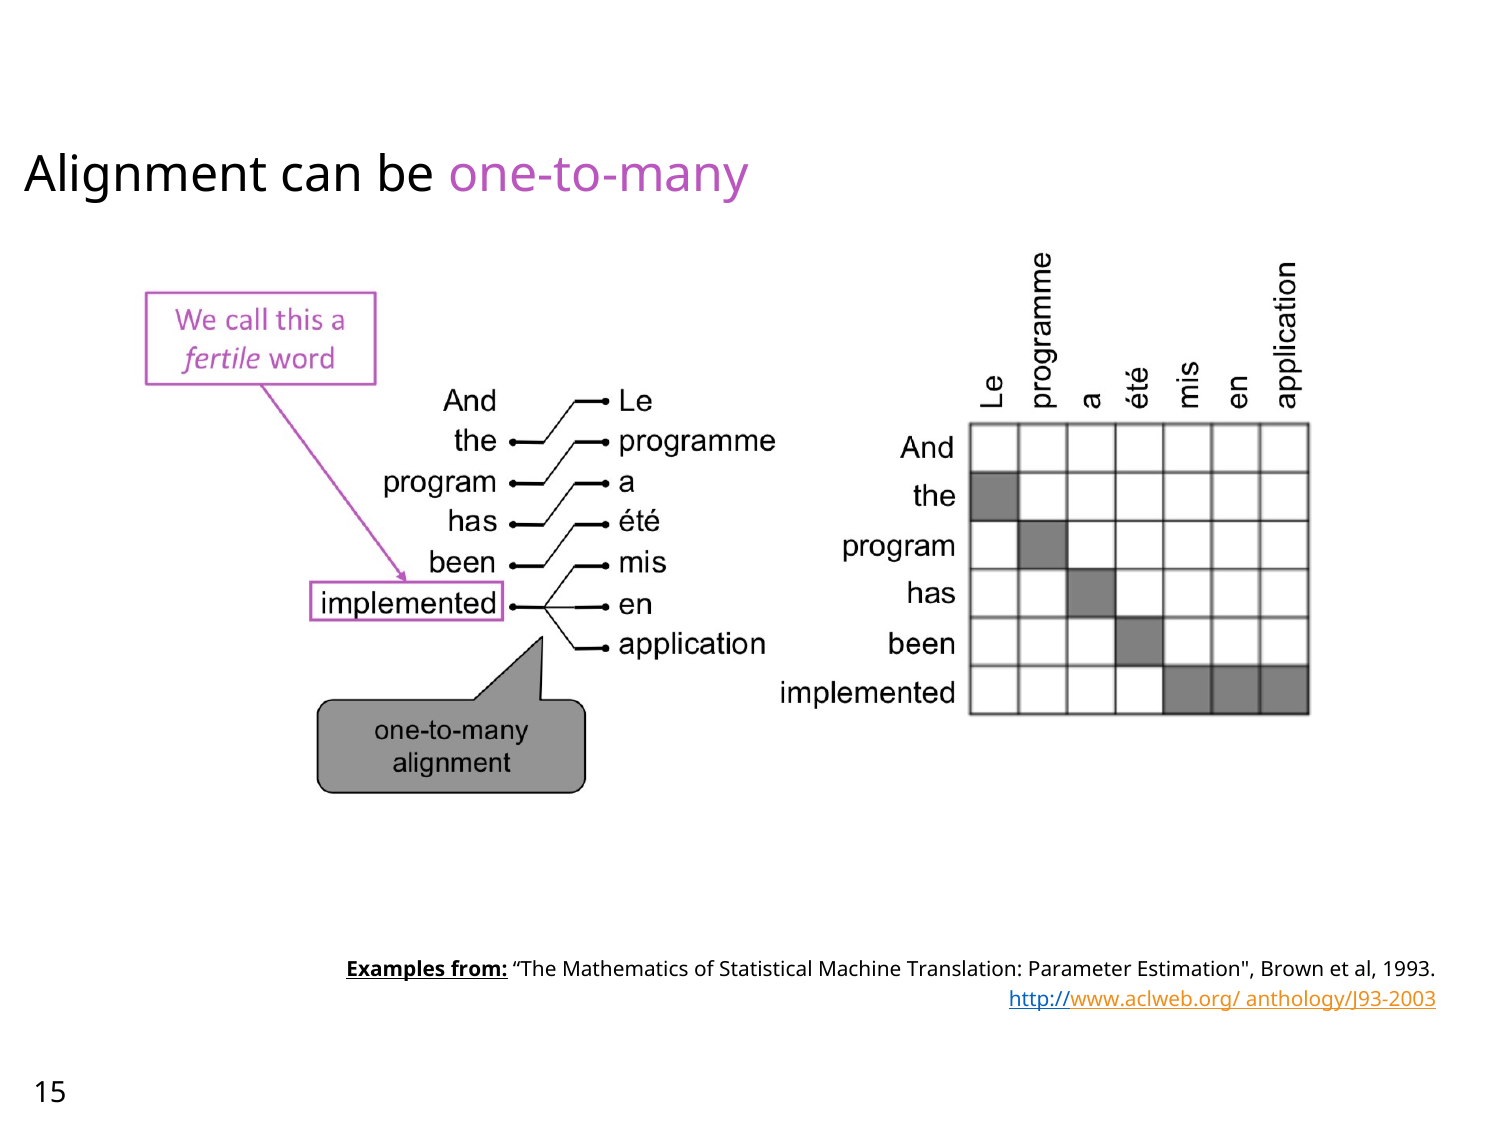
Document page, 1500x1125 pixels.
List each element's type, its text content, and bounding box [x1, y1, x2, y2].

picture [132, 236, 1336, 810]
text Examples from: “The Mathematics of Statistical Machine Translation: Parameter Estimation", Brown et al, 1993. [25, 955, 1436, 981]
text http://www.aclweb.org/ anthology/J93-2003 [25, 985, 1436, 1011]
text Alignment can be one-to-many [24, 138, 1475, 206]
